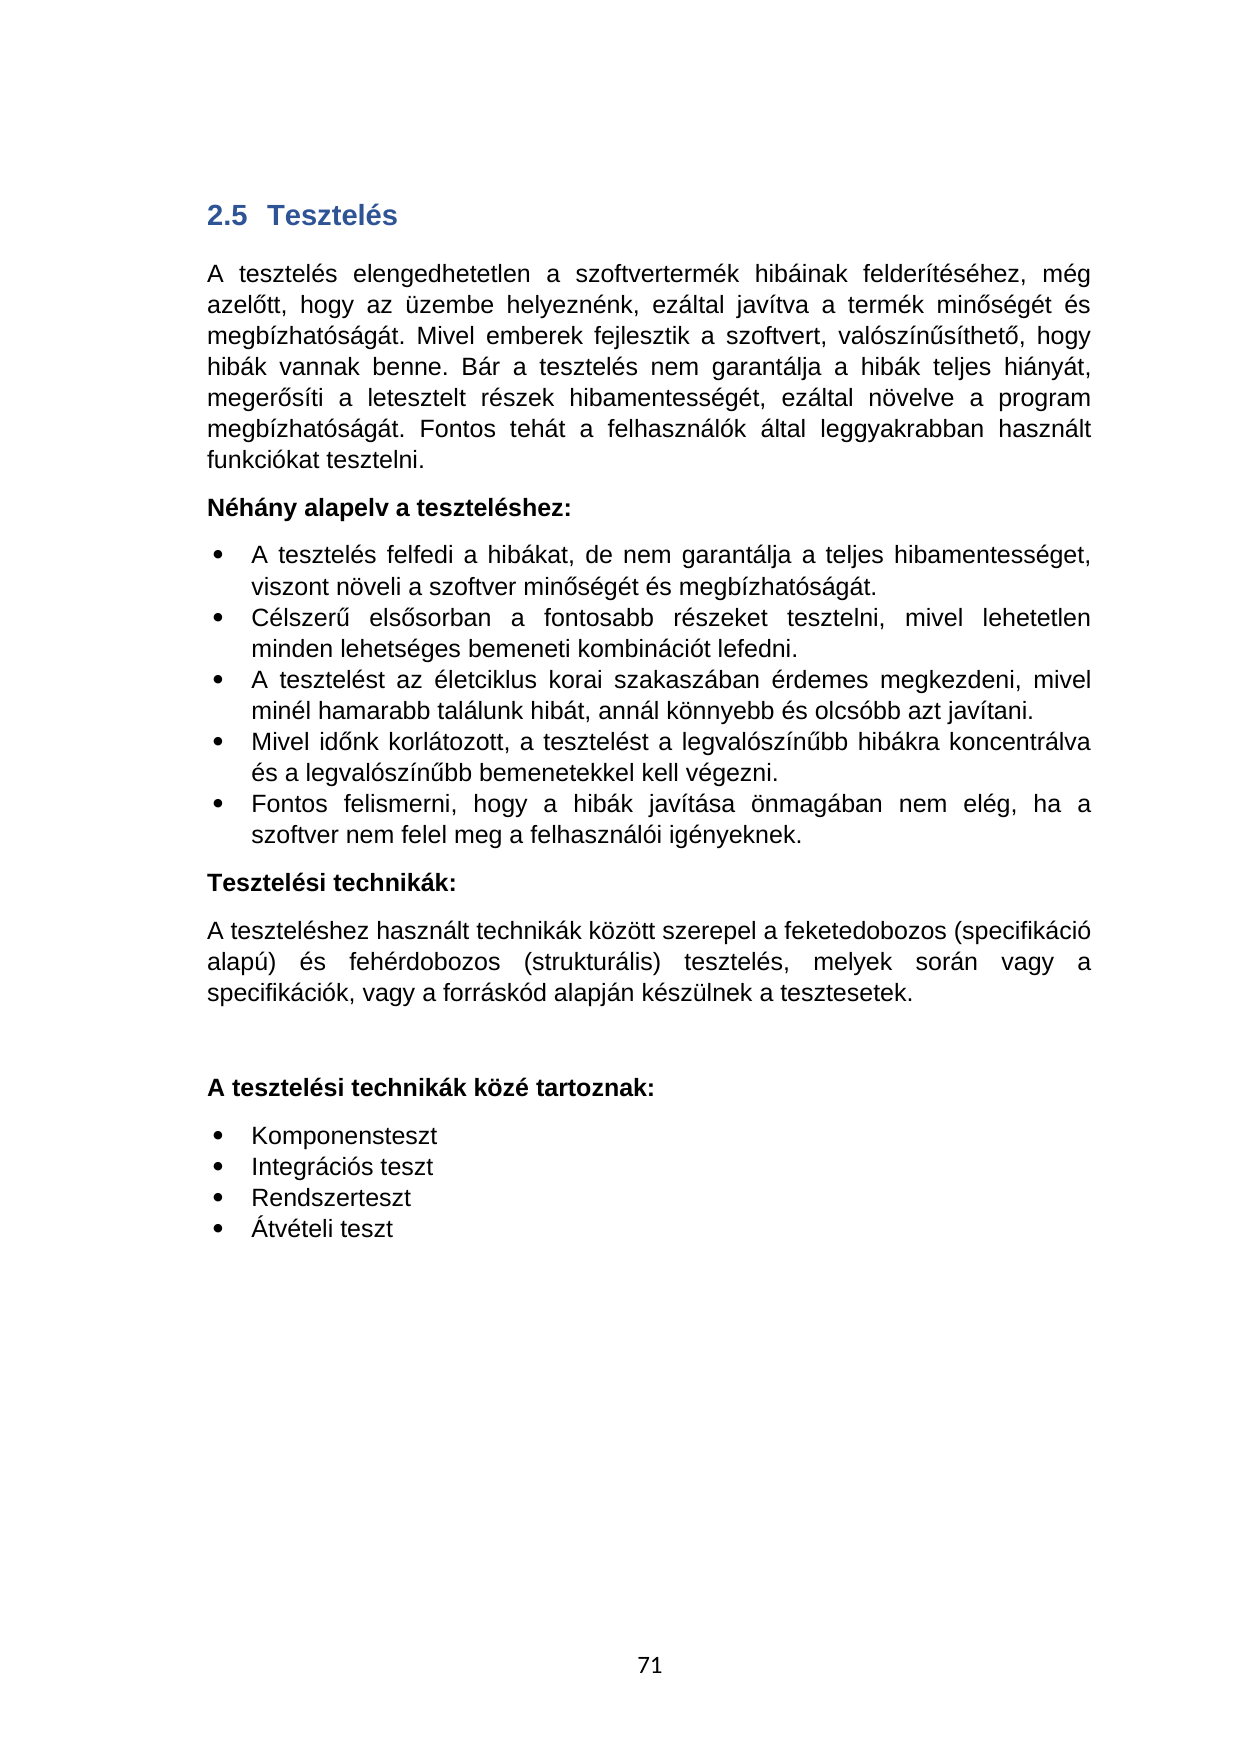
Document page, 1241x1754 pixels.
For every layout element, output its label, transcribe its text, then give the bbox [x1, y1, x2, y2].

list Célszerű elsősorban a fontosabb részeket tesztelni, mivel lehetetlen minden lehetséges bemeneti kombinációt lefedni. [214, 603, 1092, 663]
list Átvételi teszt [214, 1214, 1092, 1243]
text A tesztelési technikák közé tartoznak: [207, 1073, 1092, 1102]
list A tesztelés felfedi a hibákat, de nem garantálja a teljes hibamentességet, viszont növeli a szoftver minőségét és megbízhatóságát. [214, 541, 1092, 600]
list Mivel időnk korlátozott, a tesztelést a legvalószínűbb hibákra koncentrálva és a legvalószínűbb bemenetekkel kell végezni. [214, 727, 1092, 787]
text Néhány alapelv a teszteléshez: [207, 493, 1092, 522]
list Integrációs teszt [214, 1152, 1092, 1181]
subtitle Tesztelés [207, 198, 1092, 231]
text A tesztelés elengedhetetlen a szoftvertermék hibáinak felderítéséhez, még azelőtt, hogy az üzembe helyeznénk, ezáltal javítva a termék minőségét és megbízhatóságát. Mivel emberek fejlesztik a szoftvert, valószínűsíthető, hogy hibák vannak benne. Bár a tesztelés nem garantálja a hibák teljes hiányát, megerősíti a letesztelt részek hibamentességét, ezáltal növelve a program megbízhatóságát. Fontos tehát a felhasználók által leggyakrabban használt funkciókat tesztelni. [207, 259, 1092, 474]
list Rendszerteszt [214, 1183, 1092, 1212]
text Tesztelési technikák: [207, 868, 1092, 897]
list A tesztelést az életciklus korai szakaszában érdemes megkezdeni, mivel minél hamarabb találunk hibát, annál könnyebb és olcsóbb azt javítani. [214, 665, 1092, 725]
text A teszteléshez használt technikák között szerepel a feketedobozos (specifikáció alapú) és fehérdobozos (strukturális) tesztelés, melyek során vagy a specifikációk, vagy a forráskód alapján készülnek a tesztesetek. [207, 916, 1092, 1007]
list Fontos felismerni, hogy a hibák javítása önmagában nem elég, ha a szoftver nem felel meg a felhasználói igényeknek. [214, 789, 1092, 849]
list Komponensteszt [214, 1121, 1092, 1150]
